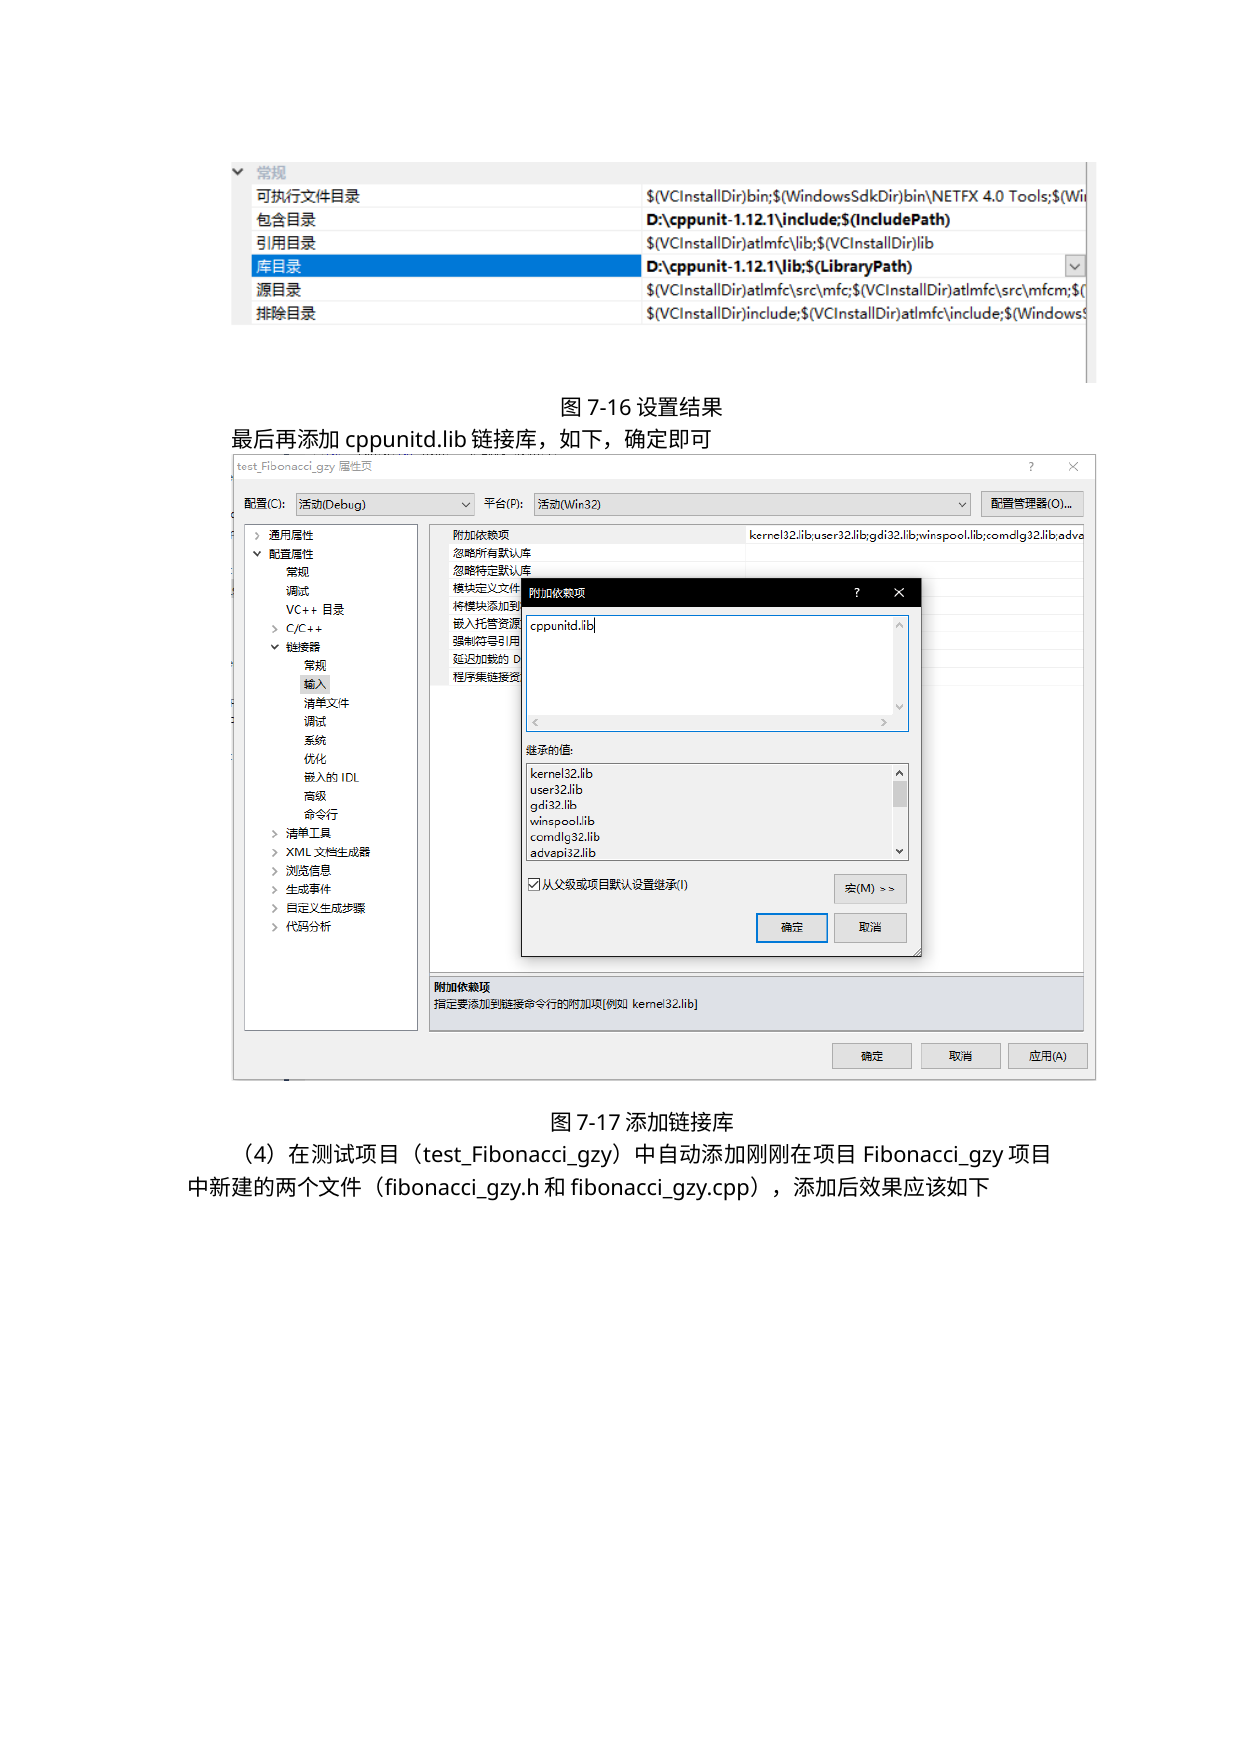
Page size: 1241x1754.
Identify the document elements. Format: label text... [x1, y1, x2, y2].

picture [231, 454, 1097, 1081]
picture [231, 162, 1097, 383]
text 最后再添加cppunitd.lib链接库，如下，确定即可 [187, 422, 1053, 454]
text 图7-17添加链接库 [187, 1104, 1053, 1137]
text 图7-16设置结果 [187, 389, 1053, 422]
text （4）在测试项目（test_Fibonacci_gzy）中自动添加刚刚在项目Fibonacci_gzy项目中新建的两个文件（fibonacci_gzy.h和fibonacci_gzy.cpp），添加后效果应该如下 [187, 1137, 1053, 1202]
